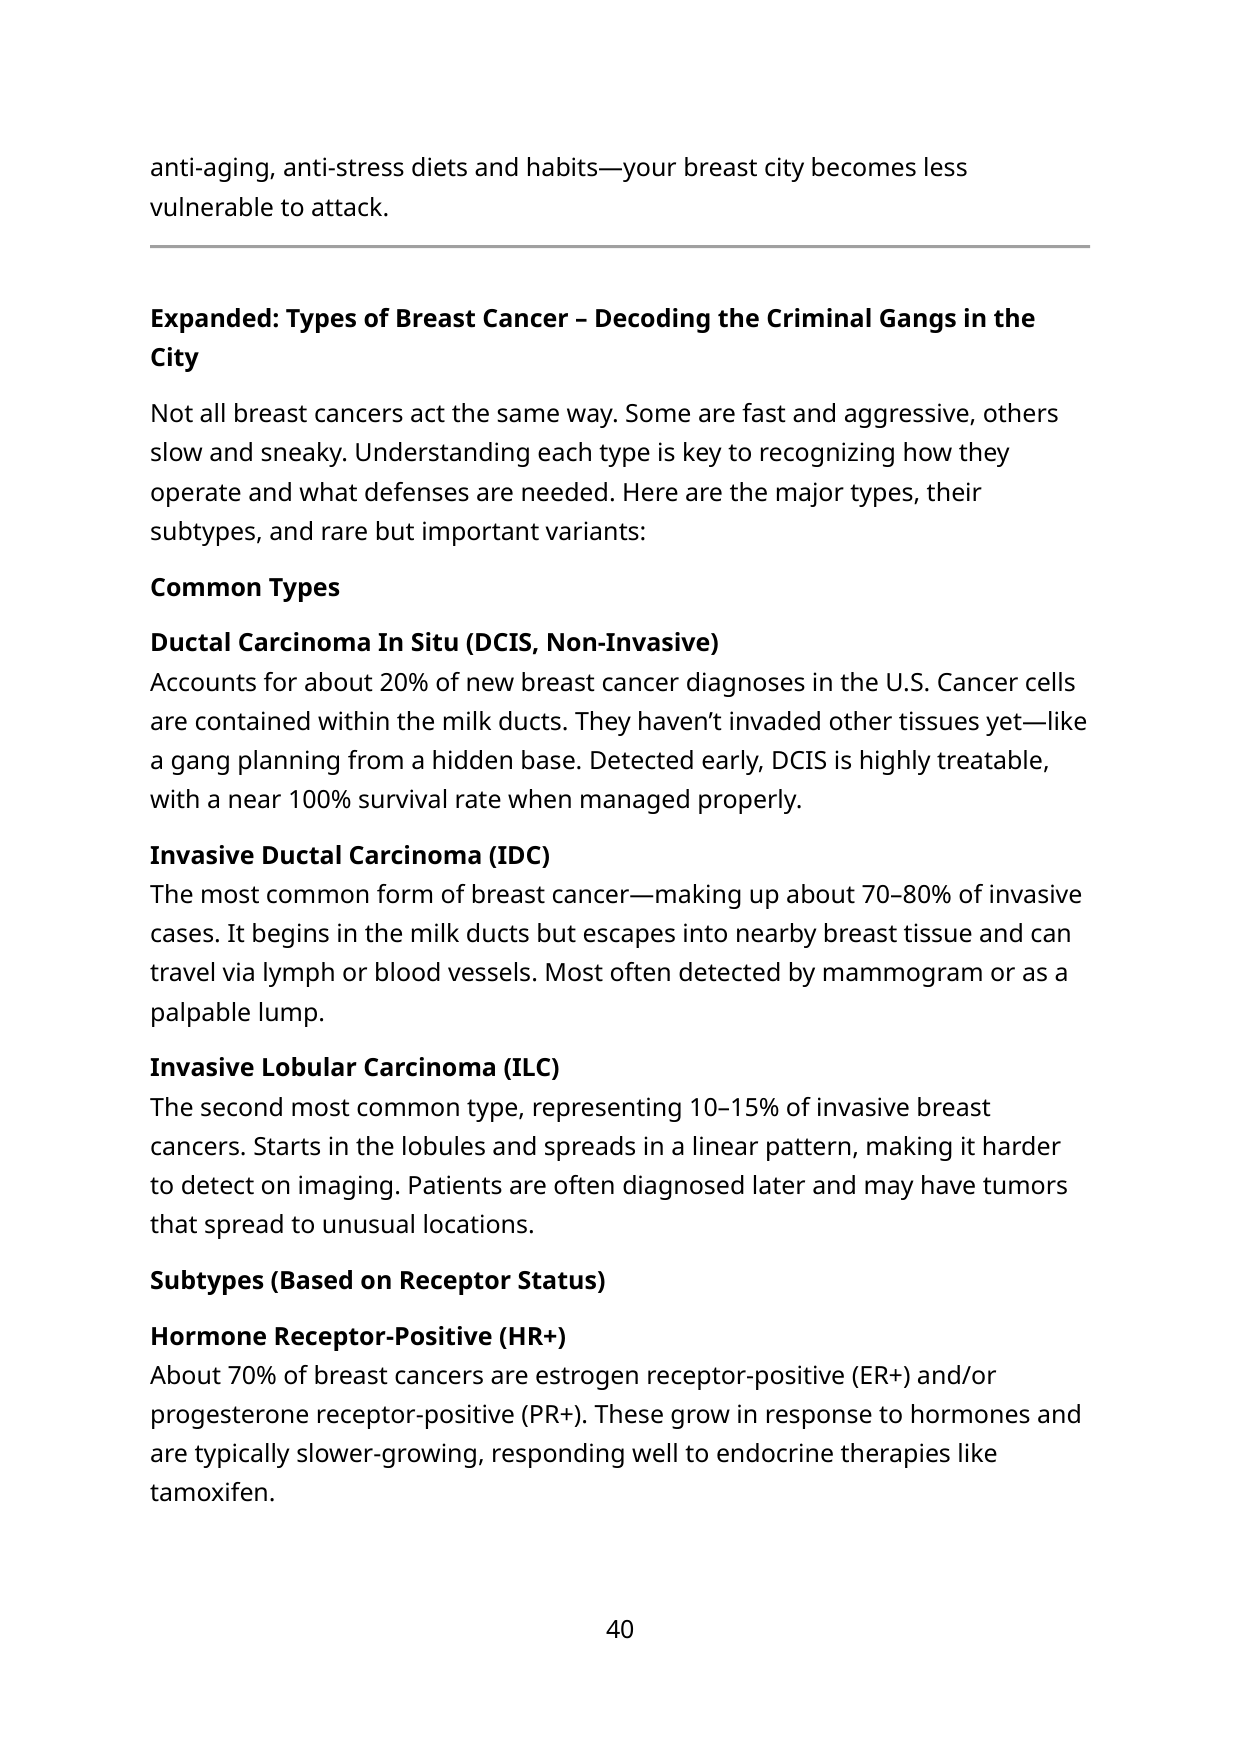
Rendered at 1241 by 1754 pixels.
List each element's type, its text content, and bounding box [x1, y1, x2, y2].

text Common Types [150, 569, 1090, 603]
text Hormone Receptor-Positive (HR+) About 70% of breast cancers are estrogen receptor-positive (ER+) and/or progesterone receptor-positive (PR+). These grow in response to hormones and are typically slower-growing, responding well to endocrine therapies like tamoxifen. [150, 1318, 1090, 1509]
text Expanded: Types of Breast Cancer – Decoding the Criminal Gangs in the City [150, 301, 1090, 374]
text Subtypes (Based on Receptor Status) [150, 1262, 1090, 1297]
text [150, 150, 1090, 223]
text Not all breast cancers act the same way. Some are fast and aggressive, others slow and sneaky. Understanding each type is key to recognizing how they operate and what defenses are needed. Here are the major types, their subtypes, and rare but important variants: [150, 396, 1090, 547]
text Invasive Ductal Carcinoma (IDC) The most common form of breast cancer—making up about 70–80% of invasive cases. It begins in the milk ducts but escapes into nearby breast tissue and can travel via lymph or blood vessels. Most often detected by mammogram or as a palpable lump. [150, 837, 1090, 1028]
text Ductal Carcinoma In Situ (DCIS, Non-Invasive) Accounts for about 20% of new breast cancer diagnoses in the U.S. Cancer cells are contained within the milk ducts. They haven’t invaded other tissues yet—like a gang planning from a hidden base. Detected early, DCIS is highly treatable, with a near 100% survival rate when managed properly. [150, 625, 1090, 816]
text Invasive Lobular Carcinoma (ILC) The second most common type, representing 10–15% of invasive breast cancers. Starts in the lobules and spreads in a linear pattern, making it harder to detect on imaging. Patients are often diagnosed later and may have tumors that spread to unusual locations. [150, 1050, 1090, 1241]
